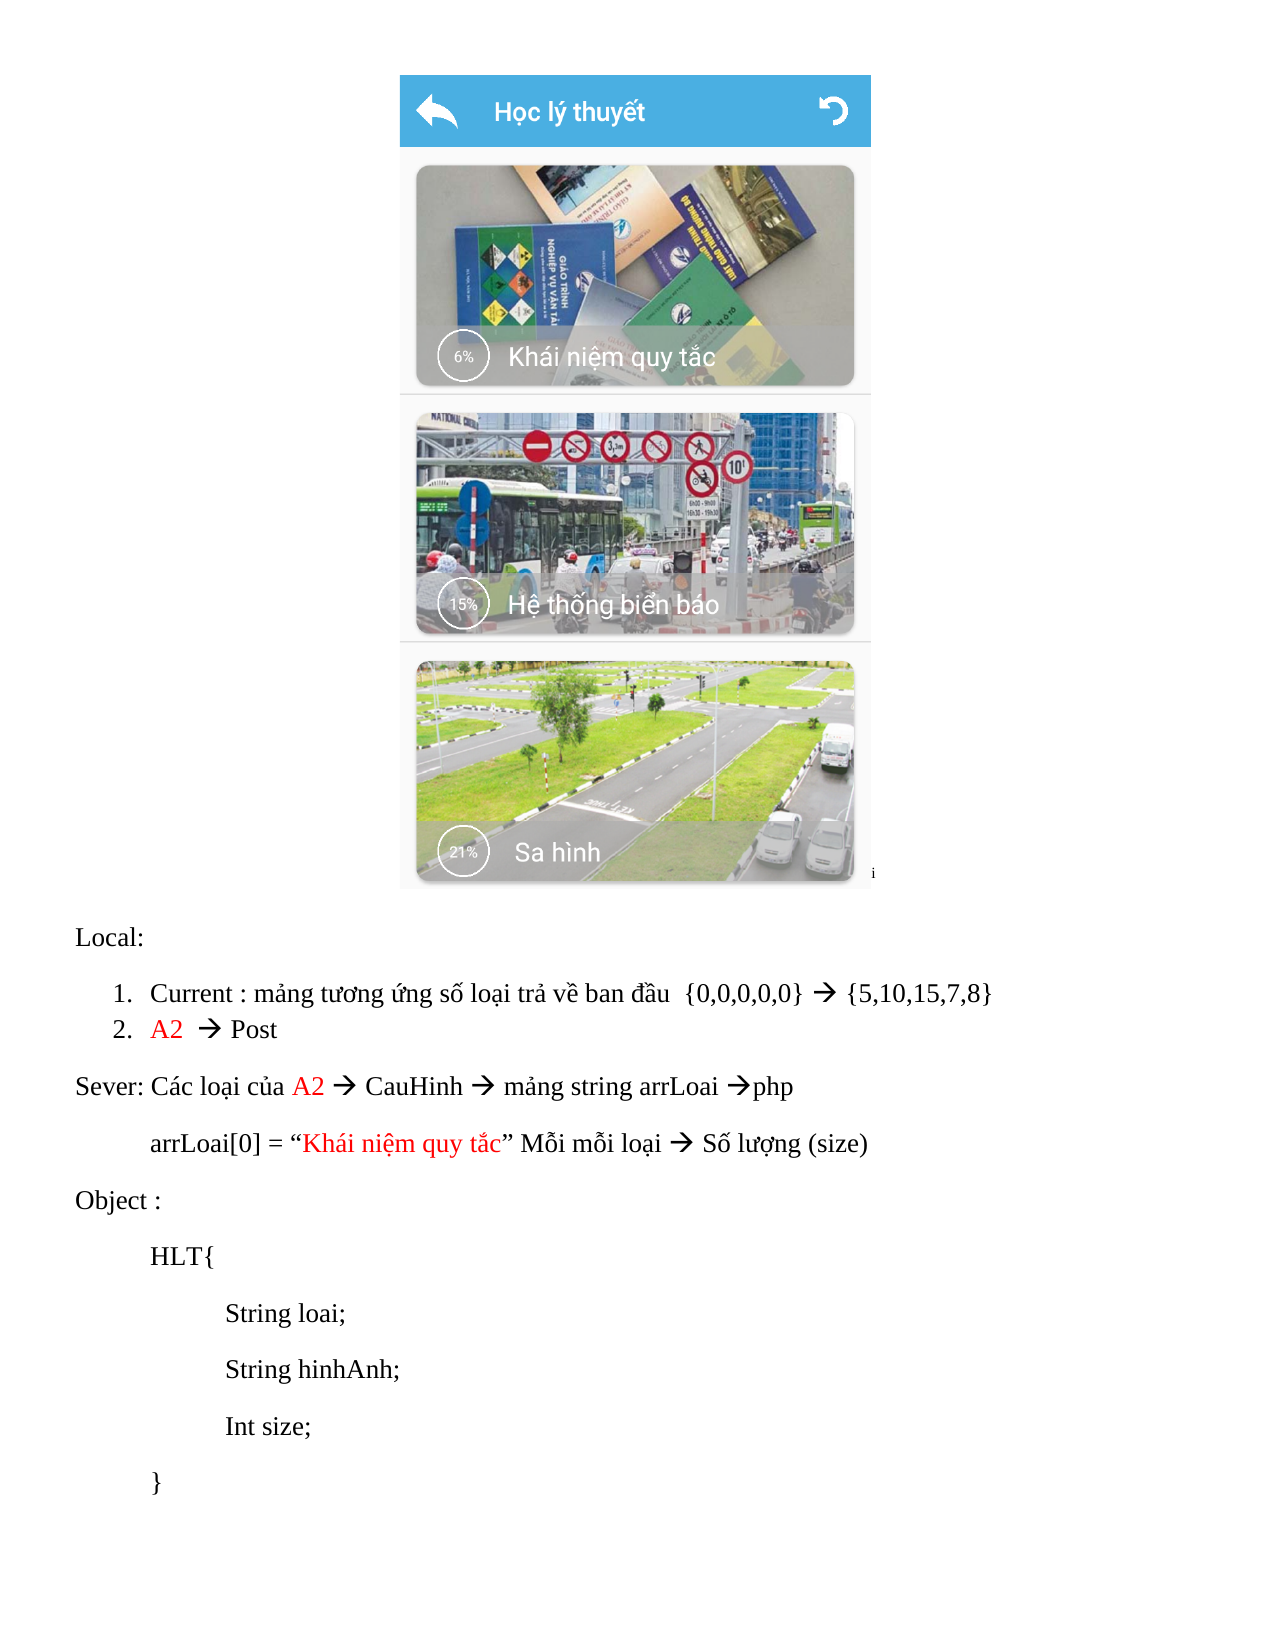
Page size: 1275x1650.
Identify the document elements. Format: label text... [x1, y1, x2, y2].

text String loai; [75, 1297, 1200, 1328]
text String hinhAnh; [75, 1353, 1200, 1384]
text Object : [75, 1184, 1200, 1215]
picture [399, 75, 871, 890]
text } [75, 1467, 1200, 1498]
text Sever: Các loại của A2 CauHinh mảng string arrLoai php [75, 1070, 1200, 1101]
list A2 Post [112, 1013, 1200, 1045]
list Current : mảng tương ứng số loại trả về ban đầu {0,0,0,0,0} {5,10,15,7,8} [112, 977, 1200, 1009]
text Local: [75, 921, 1200, 952]
text HLT{ [75, 1240, 1200, 1271]
text arrLoai[0] = “Khái niệm quy tắc” Mỗi mỗi loại Số lượng (size) [75, 1127, 1200, 1158]
text Int size; [150, 1410, 1200, 1441]
